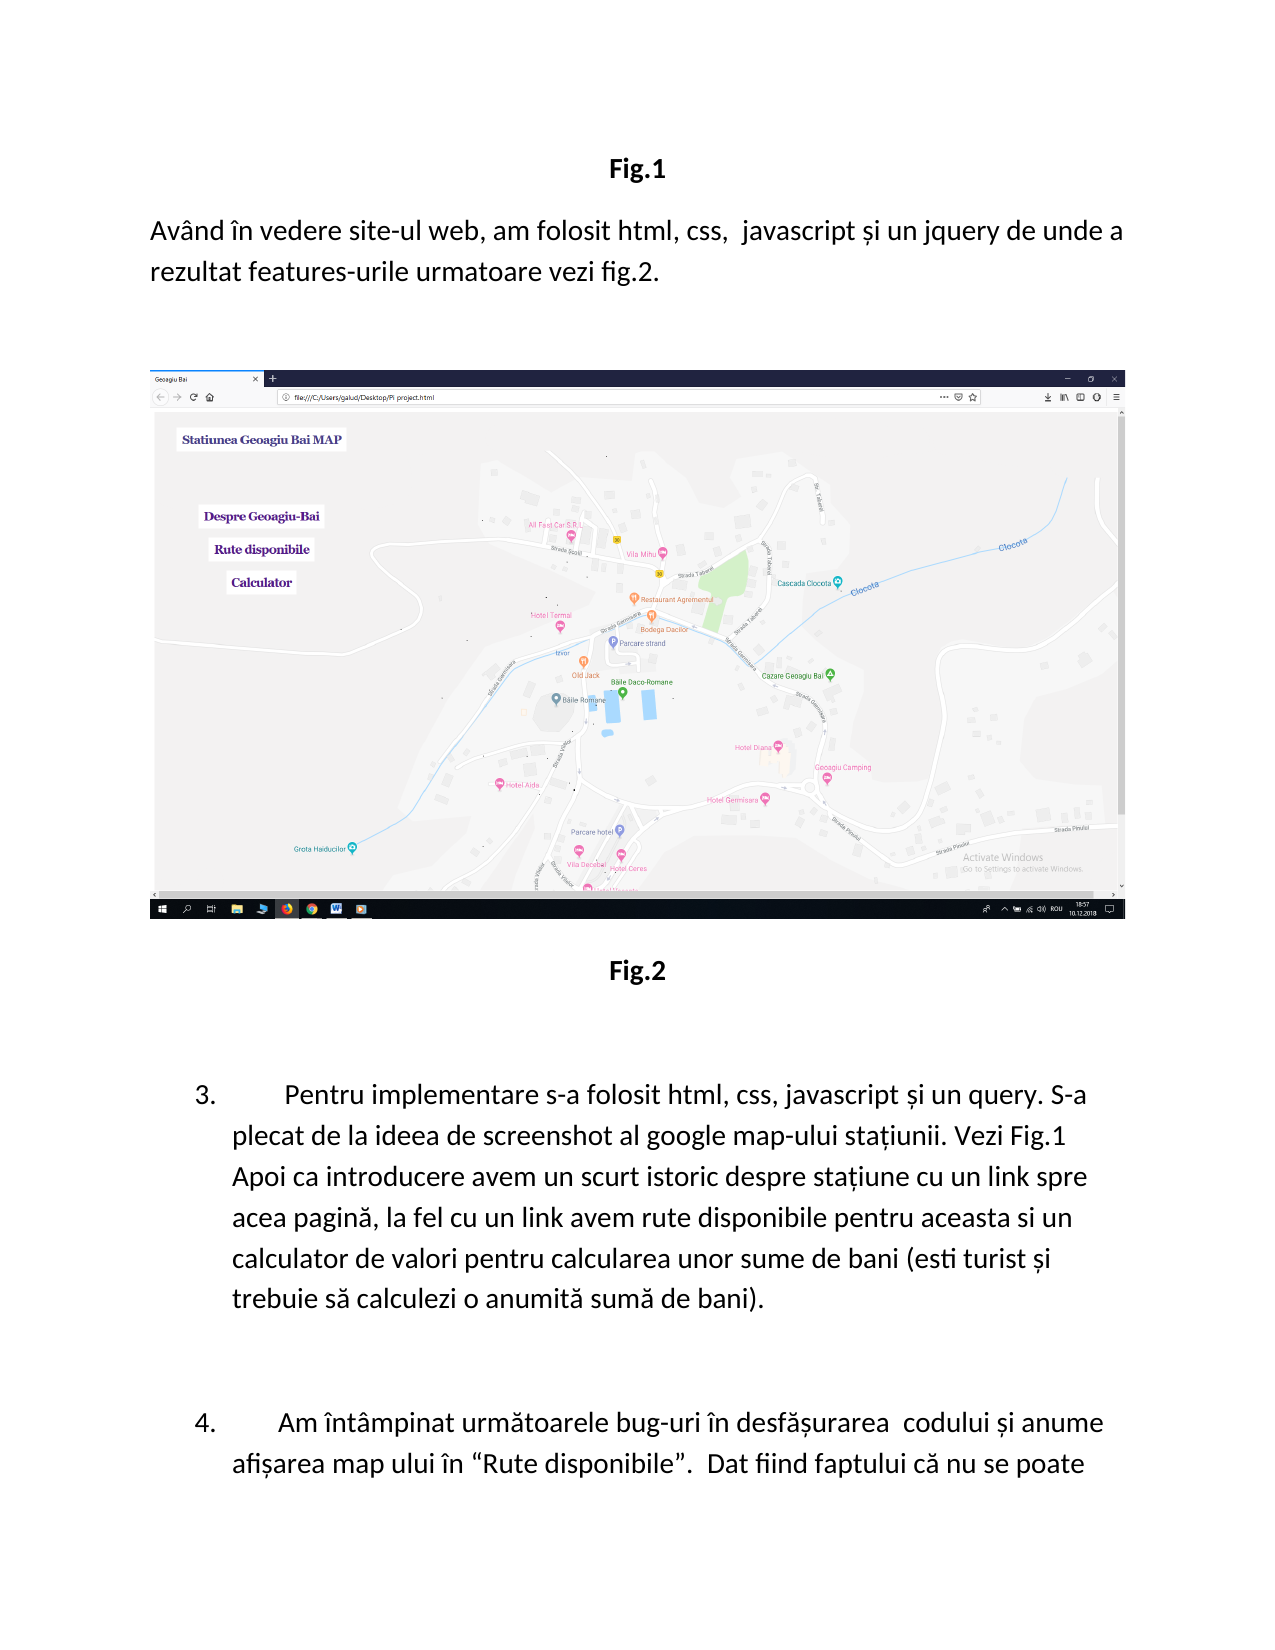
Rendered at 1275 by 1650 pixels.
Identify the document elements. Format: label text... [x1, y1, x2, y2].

list Apoi ca introducere avem un scurt istoric despre stațiune cu un link spre acea pagină, la fel cu un link avem rute disponibile pentru aceasta si un calculator de valori pentru calcularea unor sume de bani (esti turist și trebuie să calculezi o anumită sumă de bani). [232, 1158, 1125, 1316]
picture [150, 370, 1125, 919]
text Fig.1 [150, 150, 1125, 186]
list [194, 1404, 1125, 1481]
text Având în vedere site-ul web, am folosit html, css, javascript și un jquery de unde a rezultat features-urile urmatoare vezi fig.2. [150, 212, 1125, 370]
list Pentru implementare s-a folosit html, css, javascript și un query. S-a plecat de la ideea de screenshot al google map-ului stațiunii. Vezi Fig.1 [194, 1076, 1125, 1152]
text Fig.2 [150, 952, 1125, 988]
